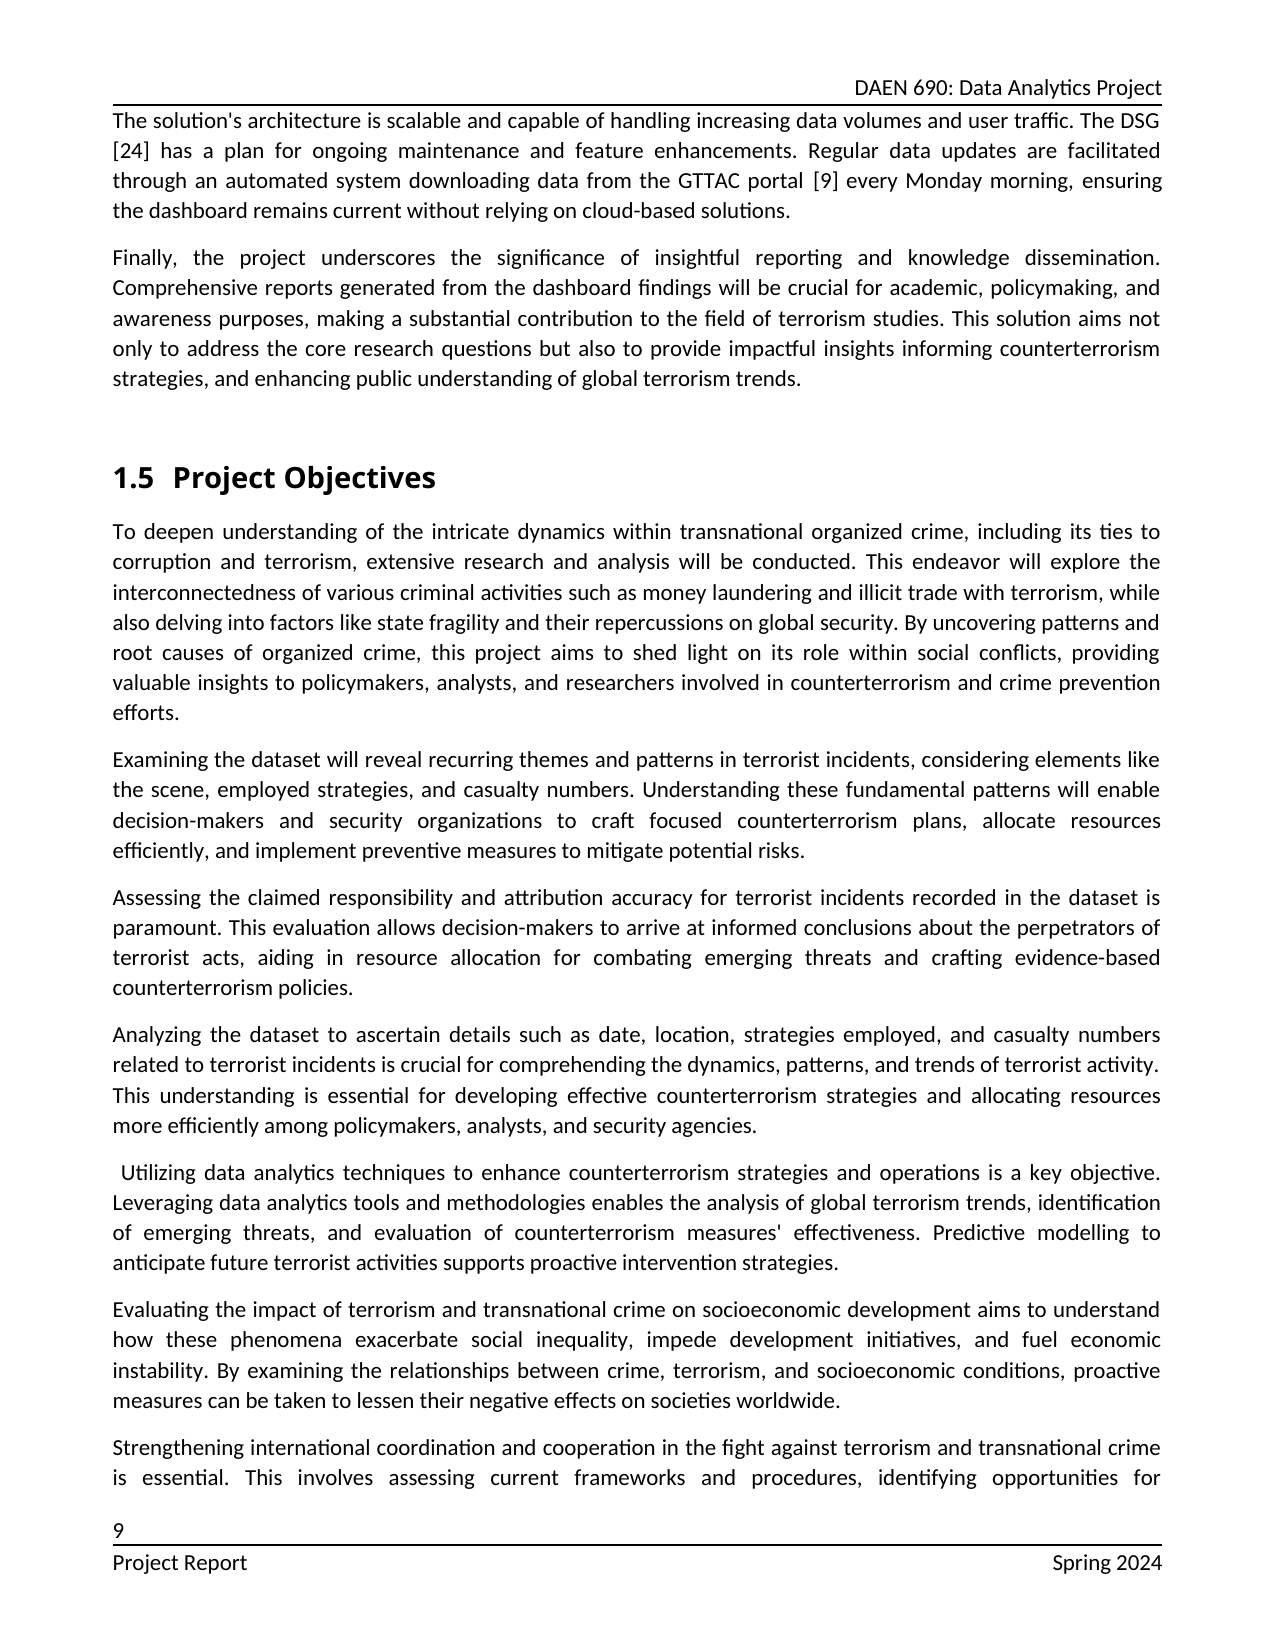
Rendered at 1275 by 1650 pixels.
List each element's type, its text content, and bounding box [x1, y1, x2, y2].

text Evaluating the impact of terrorism and transnational crime on socioeconomic development aims to understand how these phenomena exacerbate social inequality, impede development initiatives, and fuel economic instability. By examining the relationships between crime, terrorism, and socioeconomic conditions, proactive measures can be taken to lessen their negative effects on societies worldwide. [112, 1295, 1162, 1414]
text Utilizing data analytics techniques to enhance counterterrorism strategies and operations is a key objective. Leveraging data analytics tools and methodologies enables the analysis of global terrorism trends, identification of emerging threats, and evaluation of counterterrorism measures' effectiveness. Predictive modelling to anticipate future terrorist activities supports proactive intervention strategies. [112, 1158, 1162, 1277]
text Analyzing the dataset to ascertain details such as date, location, strategies employed, and casualty numbers related to terrorist incidents is crucial for comprehending the dynamics, patterns, and trends of terrorist activity. This understanding is essential for developing effective counterterrorism strategies and allocating resources more efficiently among policymakers, analysts, and security agencies. [112, 1020, 1162, 1139]
text The solution's architecture is scalable and capable of handling increasing data volumes and user traffic. The DSG has a plan for ongoing maintenance and feature enhancements. Regular data updates are facilitated through an automated system downloading data from the GTTAC portal every Monday morning, ensuring the dashboard remains current without relying on cloud-based solutions. [112, 106, 1162, 224]
text To deepen understanding of the intricate dynamics within transnational organized crime, including its ties to corruption and terrorism, extensive research and analysis will be conducted. This endeavor will explore the interconnectedness of various criminal activities such as money laundering and illicit trade with terrorism, while also delving into factors like state fragility and their repercussions on global security. By uncovering patterns and root causes of organized crime, this project aims to shed light on its role within social conflicts, providing valuable insights to policymakers, analysts, and researchers involved in counterterrorism and crime prevention efforts. [112, 517, 1162, 727]
text Finally, the project underscores the significance of insightful reporting and knowledge dissemination. Comprehensive reports generated from the dashboard findings will be crucial for academic, policymaking, and awareness purposes, making a substantial contribution to the field of terrorism studies. This solution aims not only to address the core research questions but also to provide impactful insights informing counterterrorism strategies, and enhancing public understanding of global terrorism trends. [112, 243, 1162, 392]
subtitle Project Objectives [112, 458, 1162, 497]
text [112, 1433, 1162, 1491]
text Examining the dataset will reveal recurring themes and patterns in terrorist incidents, considering elements like the scene, employed strategies, and casualty numbers. Understanding these fundamental patterns will enable decision-makers and security organizations to craft focused counterterrorism plans, allocate resources efficiently, and implement preventive measures to mitigate potential risks. [112, 745, 1162, 864]
text Assessing the claimed responsibility and attribution accuracy for terrorist incidents recorded in the dataset is paramount. This evaluation allows decision-makers to arrive at informed conclusions about the perpetrators of terrorist acts, aiding in resource allocation for combating emerging threats and crafting evidence-based counterterrorism policies. [112, 883, 1162, 1002]
